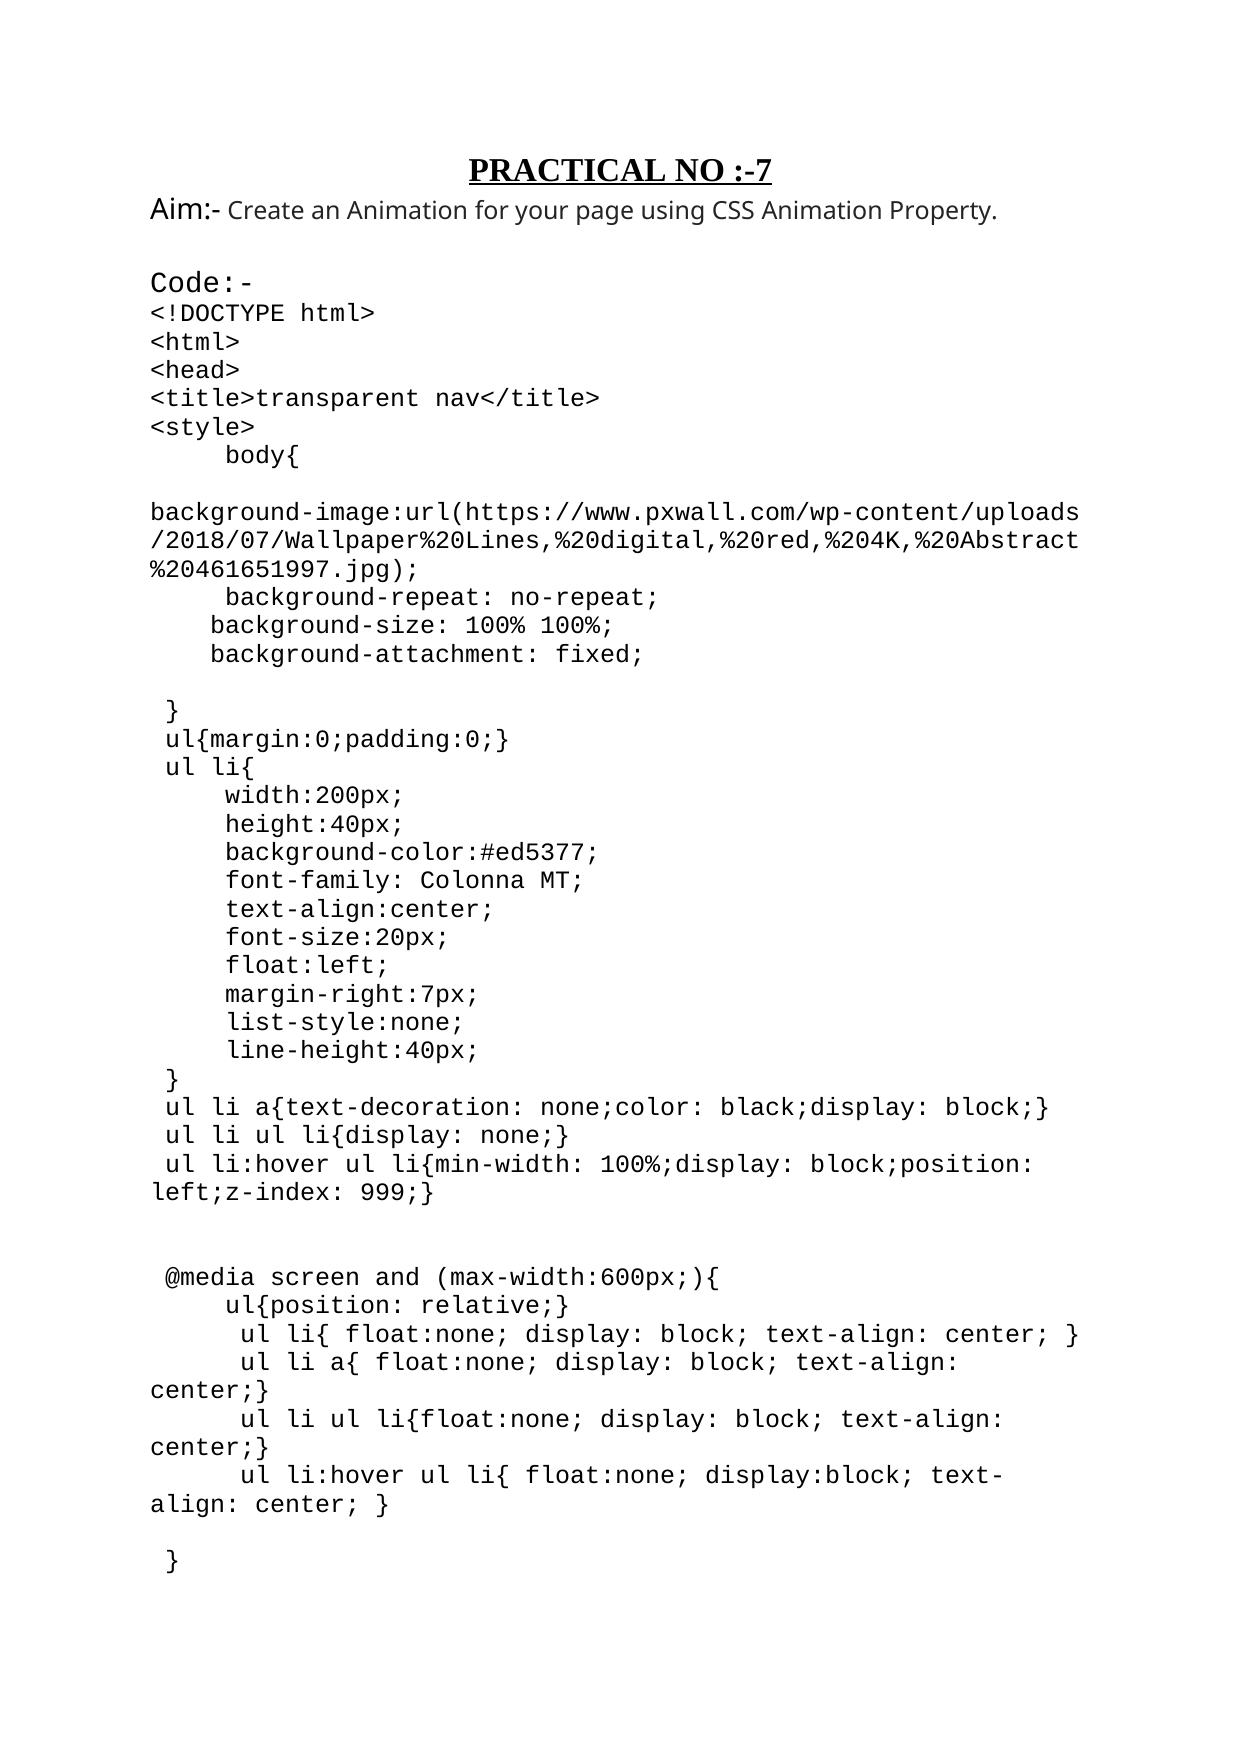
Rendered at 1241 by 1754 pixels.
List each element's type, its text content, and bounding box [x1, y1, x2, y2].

text margin-right:7px; [150, 981, 1090, 1009]
text } [150, 1548, 1090, 1576]
text <title>transparent nav</title> [150, 386, 1090, 414]
text <html> [150, 329, 1090, 357]
text ul li a{ float:none; display: block; text-align: center;} [150, 1349, 1090, 1406]
text @media screen and (max-width:600px;){ [150, 1264, 1090, 1293]
text <head> [150, 357, 1090, 386]
text ul li a{text-decoration: none;color: black;display: block;} [150, 1094, 1090, 1123]
text ul li ul li{float:none; display: block; text-align: center;} [150, 1406, 1090, 1463]
text width:200px; [150, 783, 1090, 811]
text font-size:20px; [150, 924, 1090, 953]
text body{ [150, 442, 1090, 471]
text background-size: 100% 100%; [150, 613, 1090, 641]
text ul li ul li{display: none;} [150, 1123, 1090, 1151]
text <style> [150, 414, 1090, 442]
text list-style:none; [150, 1009, 1090, 1038]
text ul{position: relative;} [150, 1293, 1090, 1321]
text Aim:- Create an Animation for your page using CSS Animation Property. [150, 188, 1090, 228]
text ul li:hover ul li{min-width: 100%;display: block;position: left;z-index: 999;} [150, 1151, 1090, 1208]
text float:left; [150, 953, 1090, 981]
text } [150, 698, 1090, 726]
text background-color:#ed5377; [150, 839, 1090, 868]
text background-attachment: fixed; [150, 641, 1090, 669]
text PRACTICAL NO :-7 [150, 150, 1090, 188]
text background-image:url(https://www.pxwall.com/wp-content/uploads/2018/07/Wallpaper%20Lines,%20digital,%20red,%204K,%20Abstract%20461651997.jpg); [150, 471, 1090, 584]
text ul li{ float:none; display: block; text-align: center; } [150, 1321, 1090, 1349]
text height:40px; [150, 811, 1090, 839]
text ul{margin:0;padding:0;} [150, 726, 1090, 754]
text ul li:hover ul li{ float:none; display:block; text-align: center; } [150, 1463, 1090, 1519]
text font-family: Colonna MT; [150, 868, 1090, 896]
text Code:- [150, 268, 1090, 301]
text text-align:center; [150, 896, 1090, 924]
text line-height:40px; [150, 1038, 1090, 1066]
text background-repeat: no-repeat; [150, 584, 1090, 613]
text ul li{ [150, 754, 1090, 783]
text <!DOCTYPE html> [150, 301, 1090, 329]
text } [150, 1066, 1090, 1094]
